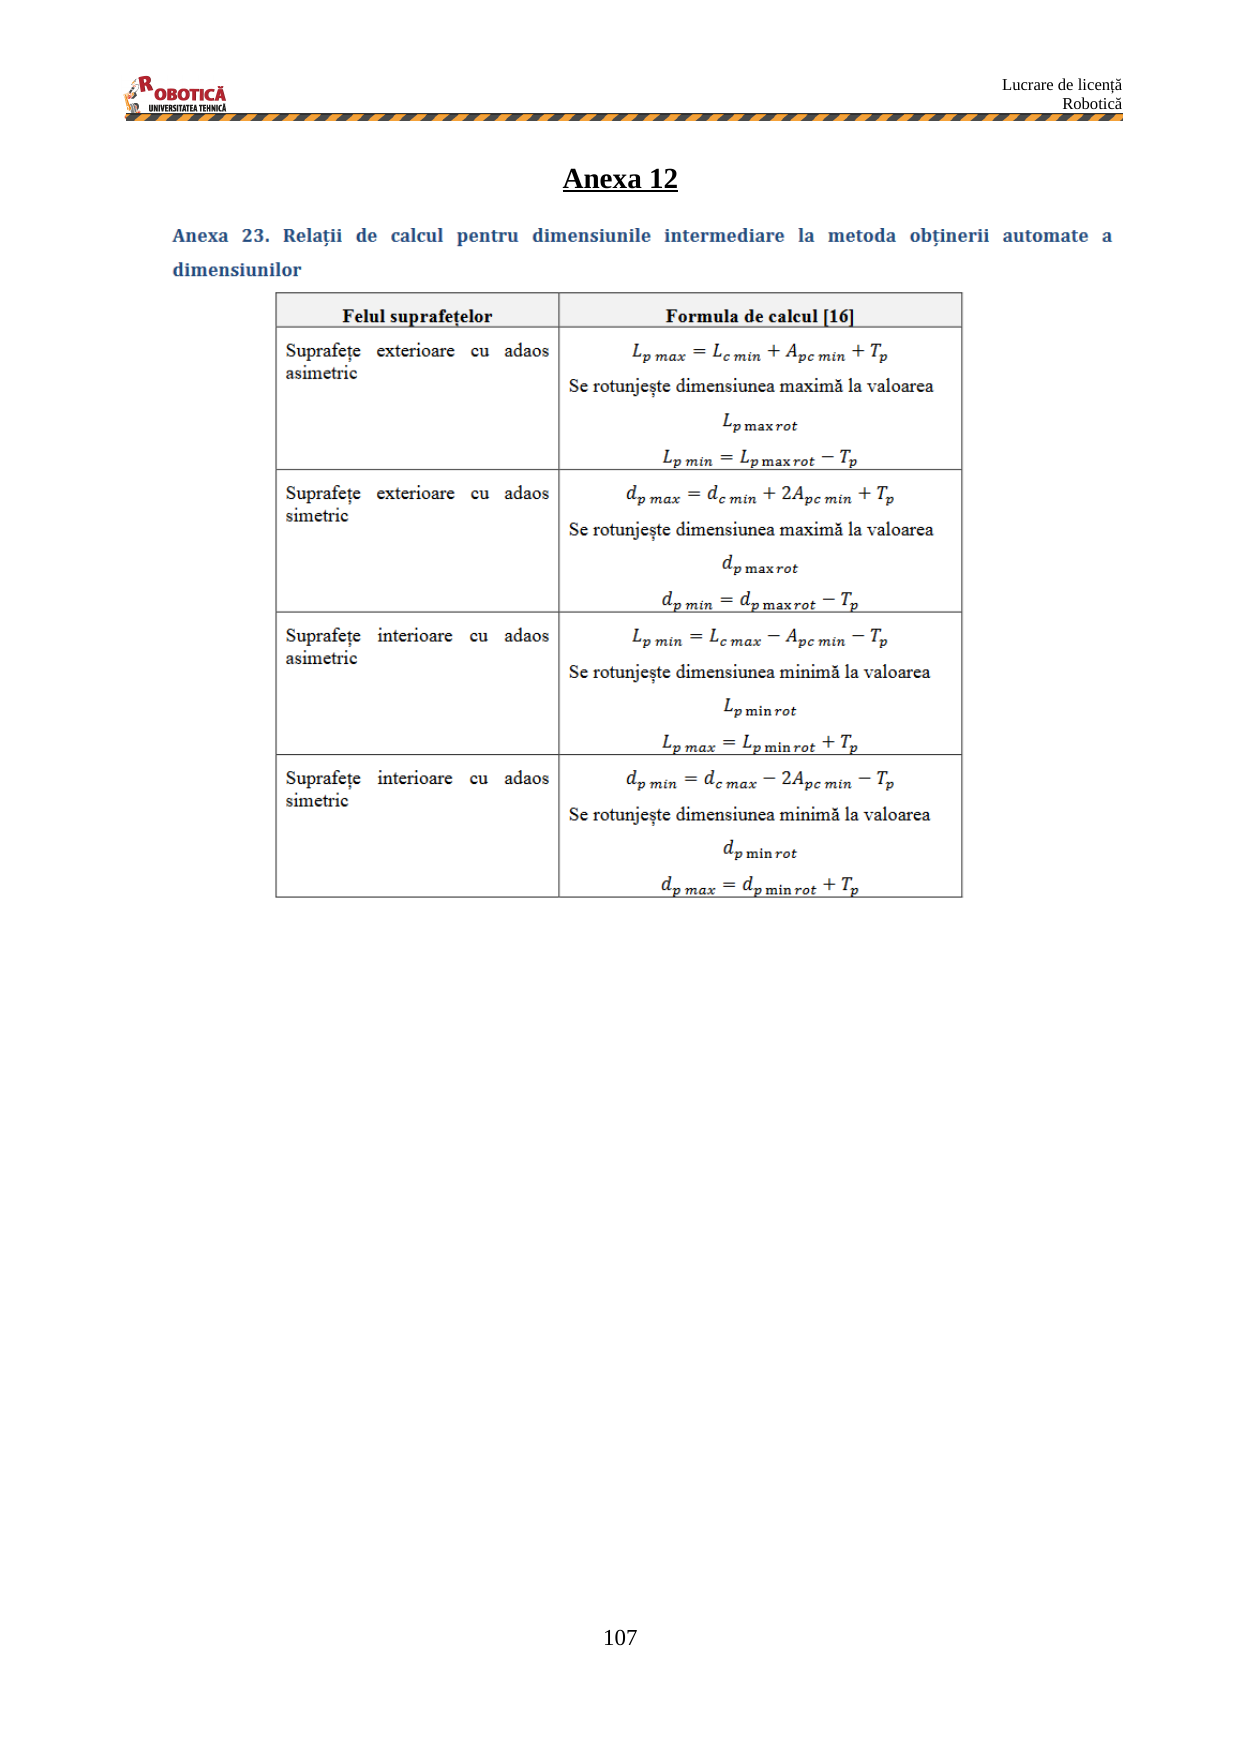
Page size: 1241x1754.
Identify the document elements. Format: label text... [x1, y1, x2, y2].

text Anexa 12 [118, 161, 1122, 195]
picture [118, 228, 1123, 918]
picture [121, 75, 1123, 122]
